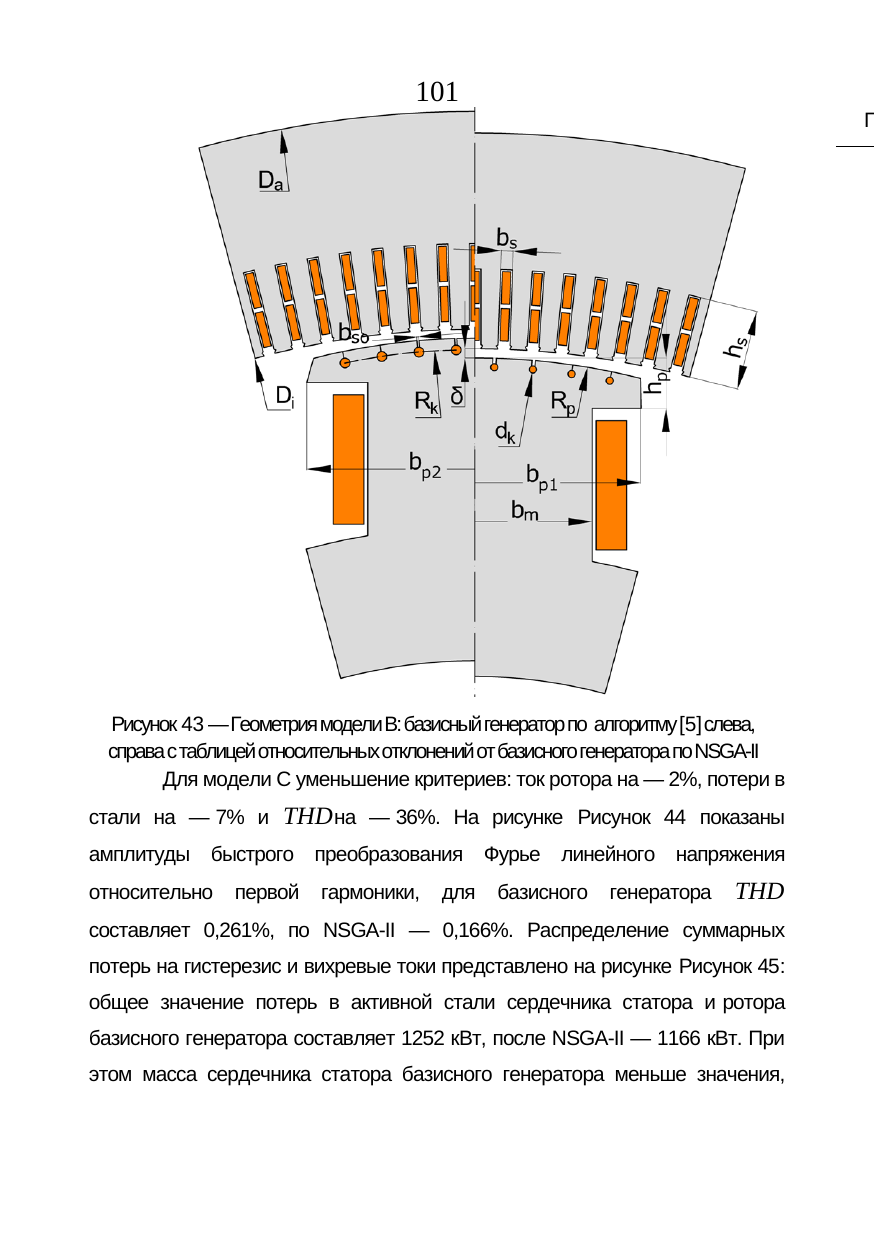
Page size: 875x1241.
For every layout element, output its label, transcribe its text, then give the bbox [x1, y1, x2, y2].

table_header [782, 108, 874, 712]
text справа с таблицей относительных отклонений от базисного генератора по NSGA-II [89, 739, 780, 763]
picture [181, 107, 771, 697]
table_header [100, 108, 782, 712]
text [89, 767, 785, 1086]
text Рисунок 43 — Геометрия модели B: базисный генератор по алгоритму [5] слева, [89, 712, 780, 736]
